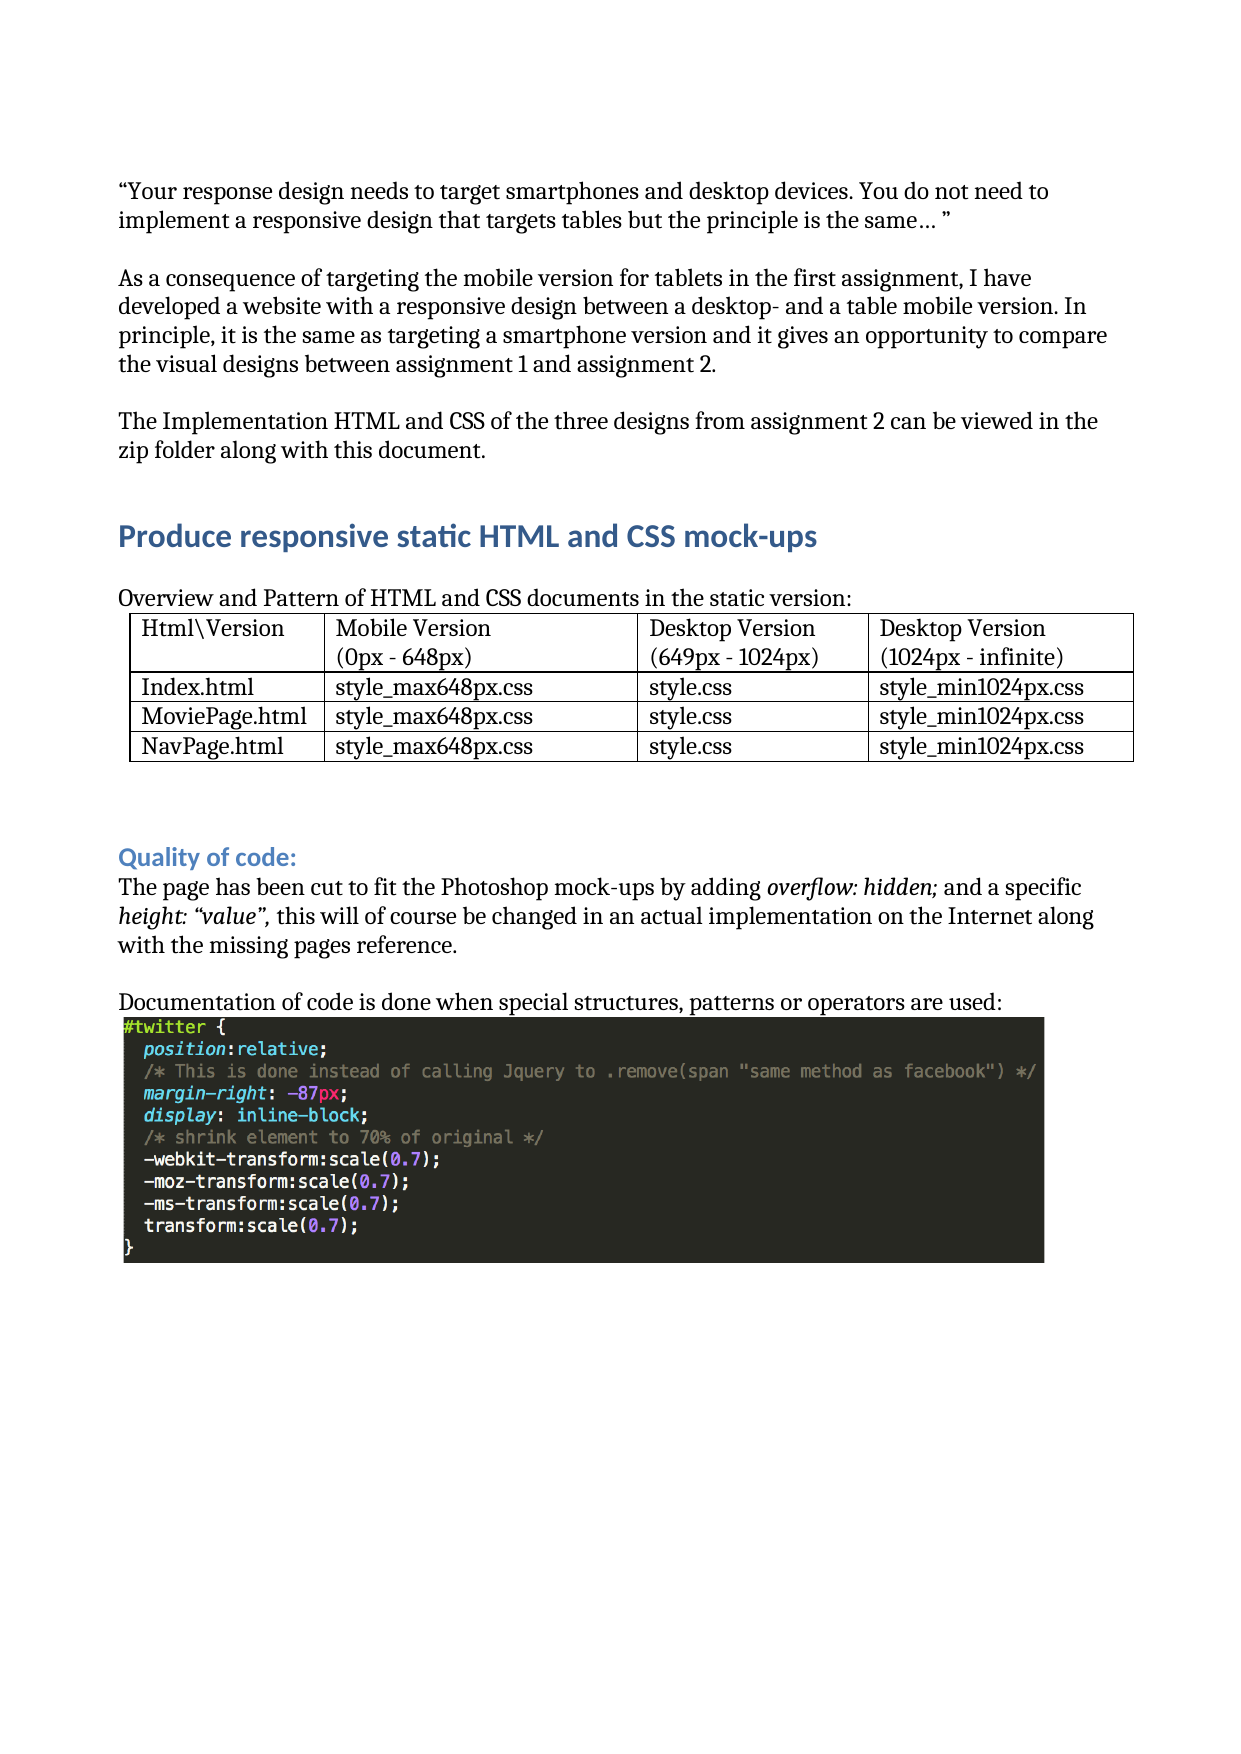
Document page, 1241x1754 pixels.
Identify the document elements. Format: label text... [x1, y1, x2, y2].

picture [123, 1017, 1045, 1263]
table_cell style_max648px.css [325, 673, 637, 701]
table_cell style.css [638, 702, 868, 731]
text “Your response design needs to target smartphones and desktop devices. You do not need to implement a responsive design that targets tables but the principle is the same… ” [118, 177, 1122, 235]
table_cell style_max648px.css [325, 702, 637, 731]
text The page has been cut to fit the Photoshop mock-ups by adding overflow: hidden; and a specific height: “value”, this will of course be changed in an actual implementation on the Internet along with the missing pages reference. [118, 873, 1122, 959]
table_header Desktop Version (649px - 1024px) [638, 614, 868, 671]
table_cell style_min1024px.css [869, 702, 1133, 731]
table_cell NavPage.html [131, 732, 324, 761]
table_cell style_min1024px.css [869, 732, 1133, 761]
table_header Mobile Version (0px - 648px) [325, 614, 637, 671]
text Overview and Pattern of HTML and CSS documents in the static version: [118, 584, 1122, 613]
table_cell style_max648px.css [325, 732, 637, 761]
table_cell style.css [638, 673, 868, 701]
text As a consequence of targeting the mobile version for tablets in the first assignment, I have developed a website with a responsive design between a desktop- and a table mobile version. In principle, it is the same as targeting a smartphone version and it gives an opportunity to compare the visual designs between assignment 1 and assignment 2. [118, 263, 1122, 378]
table_header Desktop Version (1024px - infinite) [869, 614, 1133, 671]
table_header Html\Version [131, 614, 324, 671]
subtitle Produce responsive static HTML and CSS mock-ups [118, 515, 1122, 555]
subtitle Quality of code: [118, 840, 1122, 873]
table_cell style_min1024px.css [869, 673, 1133, 701]
table_cell Index.html [131, 673, 324, 701]
table_cell style.css [638, 732, 868, 761]
text The Implementation HTML and CSS of the three designs from assignment 2 can be viewed in the zip folder along with this document. [118, 407, 1122, 465]
table_cell MoviePage.html [131, 702, 324, 731]
text Documentation of code is done when special structures, patterns or operators are used: [118, 988, 1122, 1017]
